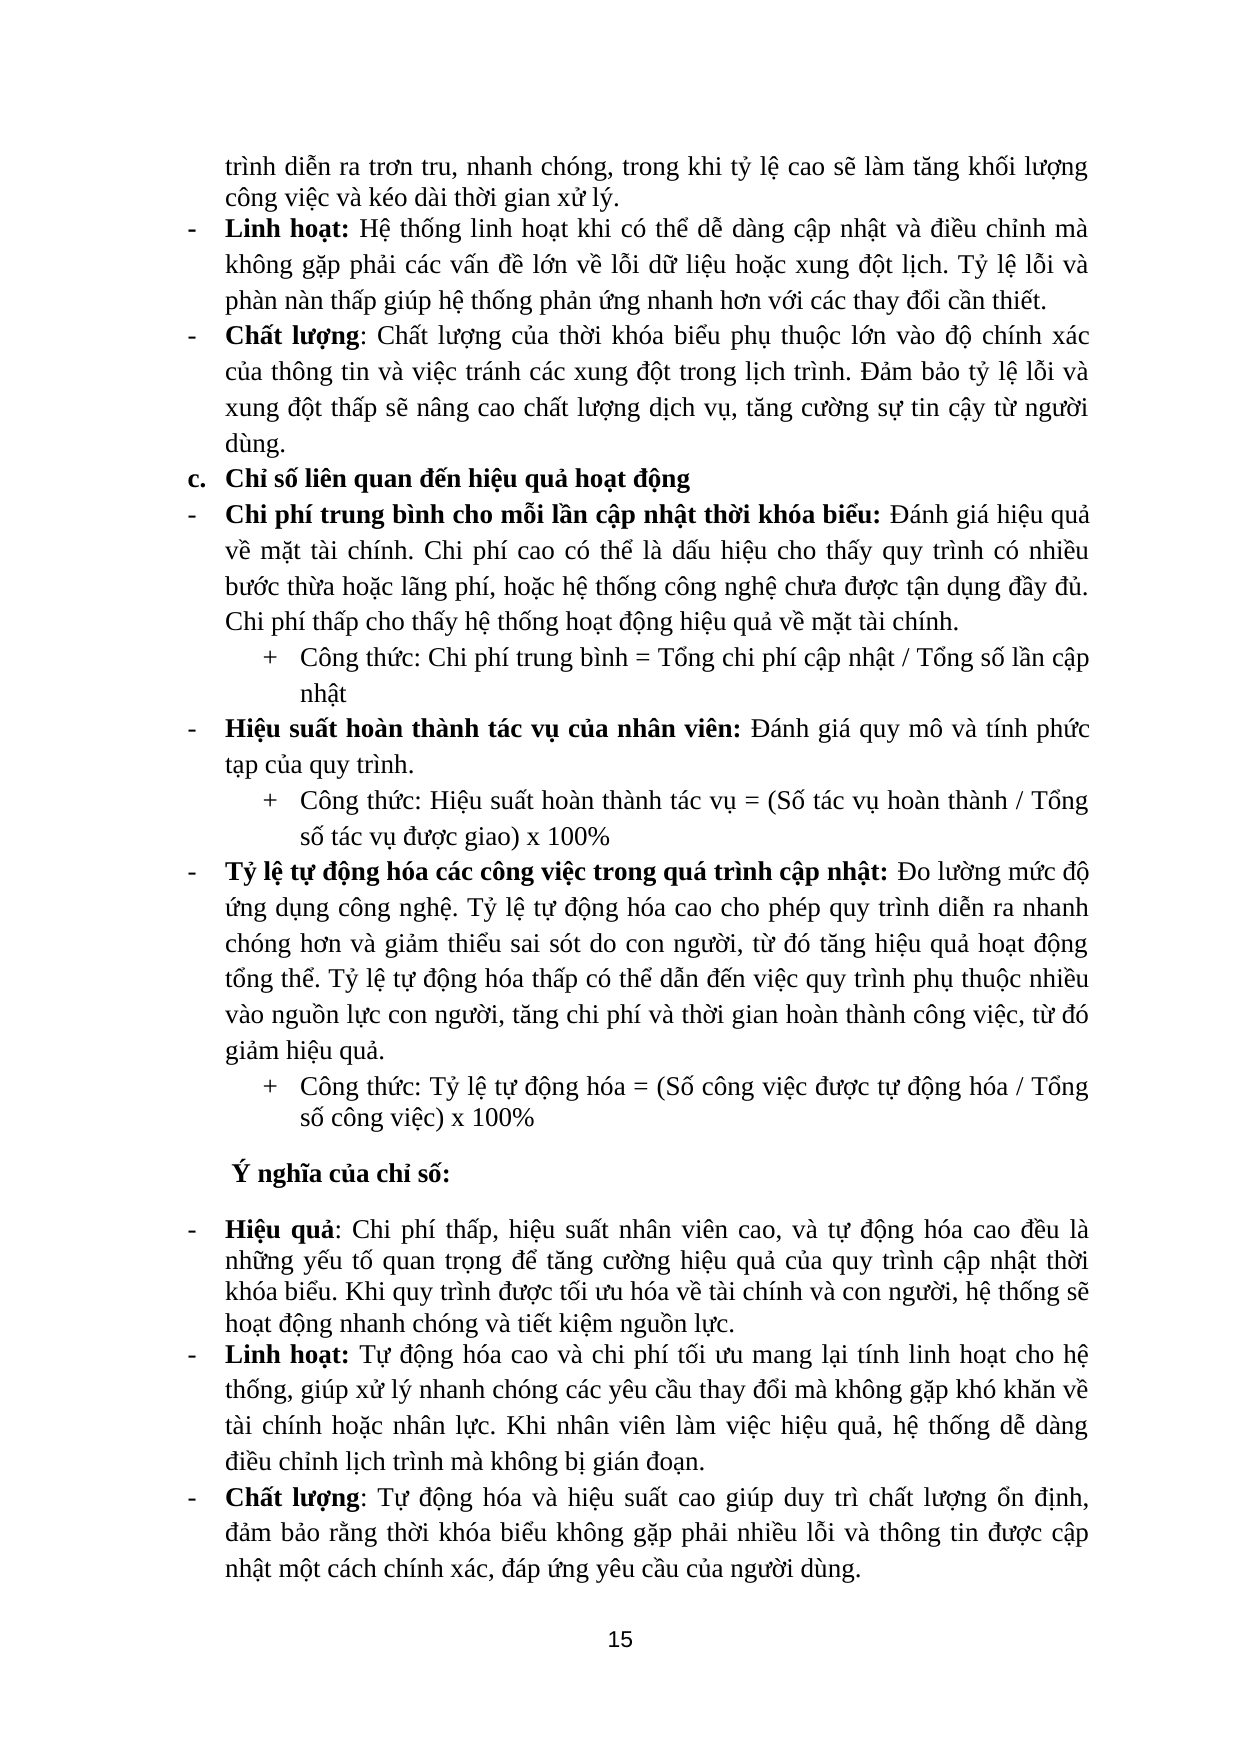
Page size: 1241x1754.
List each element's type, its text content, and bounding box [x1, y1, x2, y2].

list Chất lượng: Tự động hóa và hiệu suất cao giúp duy trì chất lượng ổn định, đảm bảo rằng thời khóa biểu không gặp phải nhiều lỗi và thông tin được cập nhật một cách chính xác, đáp ứng yêu cầu của người dùng. [187, 1481, 1090, 1583]
list Công thức: Tỷ lệ tự động hóa = (Số công việc được tự động hóa / Tổng số công việc) x 100% [262, 1070, 1090, 1132]
list Chi phí trung bình cho mỗi lần cập nhật thời khóa biểu: Đánh giá hiệu quả về mặt tài chính. Chi phí cao có thể là dấu hiệu cho thấy quy trình có nhiều bước thừa hoặc lãng phí, hoặc hệ thống công nghệ chưa được tận dụng đầy đủ. Chi phí thấp cho thấy hệ thống hoạt động hiệu quả về mặt tài chính. [187, 498, 1090, 636]
list Linh hoạt: Hệ thống linh hoạt khi có thể dễ dàng cập nhật và điều chỉnh mà không gặp phải các vấn đề lớn về lỗi dữ liệu hoặc xung đột lịch. Tỷ lệ lỗi và phàn nàn thấp giúp hệ thống phản ứng nhanh hơn với các thay đổi cần thiết. [187, 212, 1090, 315]
text Ý nghĩa của chỉ số: [150, 1157, 1090, 1188]
list Hiệu quả: Chi phí thấp, hiệu suất nhân viên cao, và tự động hóa cao đều là những yếu tố quan trọng để tăng cường hiệu quả của quy trình cập nhật thời khóa biểu. Khi quy trình được tối ưu hóa về tài chính và con người, hệ thống sẽ hoạt động nhanh chóng và tiết kiệm nguồn lực. [187, 1213, 1090, 1338]
list Công thức: Chi phí trung bình = Tổng chi phí cập nhật / Tổng số lần cập nhật [262, 641, 1090, 708]
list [187, 150, 1090, 212]
list Tỷ lệ tự động hóa các công việc trong quá trình cập nhật: Đo lường mức độ ứng dụng công nghệ. Tỷ lệ tự động hóa cao cho phép quy trình diễn ra nhanh chóng hơn và giảm thiểu sai sót do con người, từ đó tăng hiệu quả hoạt động tổng thể. Tỷ lệ tự động hóa thấp có thể dẫn đến việc quy trình phụ thuộc nhiều vào nguồn lực con người, tăng chi phí và thời gian hoàn thành công việc, từ đó giảm hiệu quả. [187, 855, 1090, 1065]
list Hiệu suất hoàn thành tác vụ của nhân viên: Đánh giá quy mô và tính phức tạp của quy trình. [187, 712, 1090, 779]
list Công thức: Hiệu suất hoàn thành tác vụ = (Số tác vụ hoàn thành / Tổng số tác vụ được giao) x 100% [262, 784, 1090, 851]
list Linh hoạt: Tự động hóa cao và chi phí tối ưu mang lại tính linh hoạt cho hệ thống, giúp xử lý nhanh chóng các yêu cầu thay đổi mà không gặp khó khăn về tài chính hoặc nhân lực. Khi nhân viên làm việc hiệu quả, hệ thống dễ dàng điều chỉnh lịch trình mà không bị gián đoạn. [187, 1338, 1090, 1476]
list Chỉ số liên quan đến hiệu quả hoạt động [187, 462, 1090, 493]
list Chất lượng: Chất lượng của thời khóa biểu phụ thuộc lớn vào độ chính xác của thông tin và việc tránh các xung đột trong lịch trình. Đảm bảo tỷ lệ lỗi và xung đột thấp sẽ nâng cao chất lượng dịch vụ, tăng cường sự tin cậy từ người dùng. [187, 319, 1090, 458]
